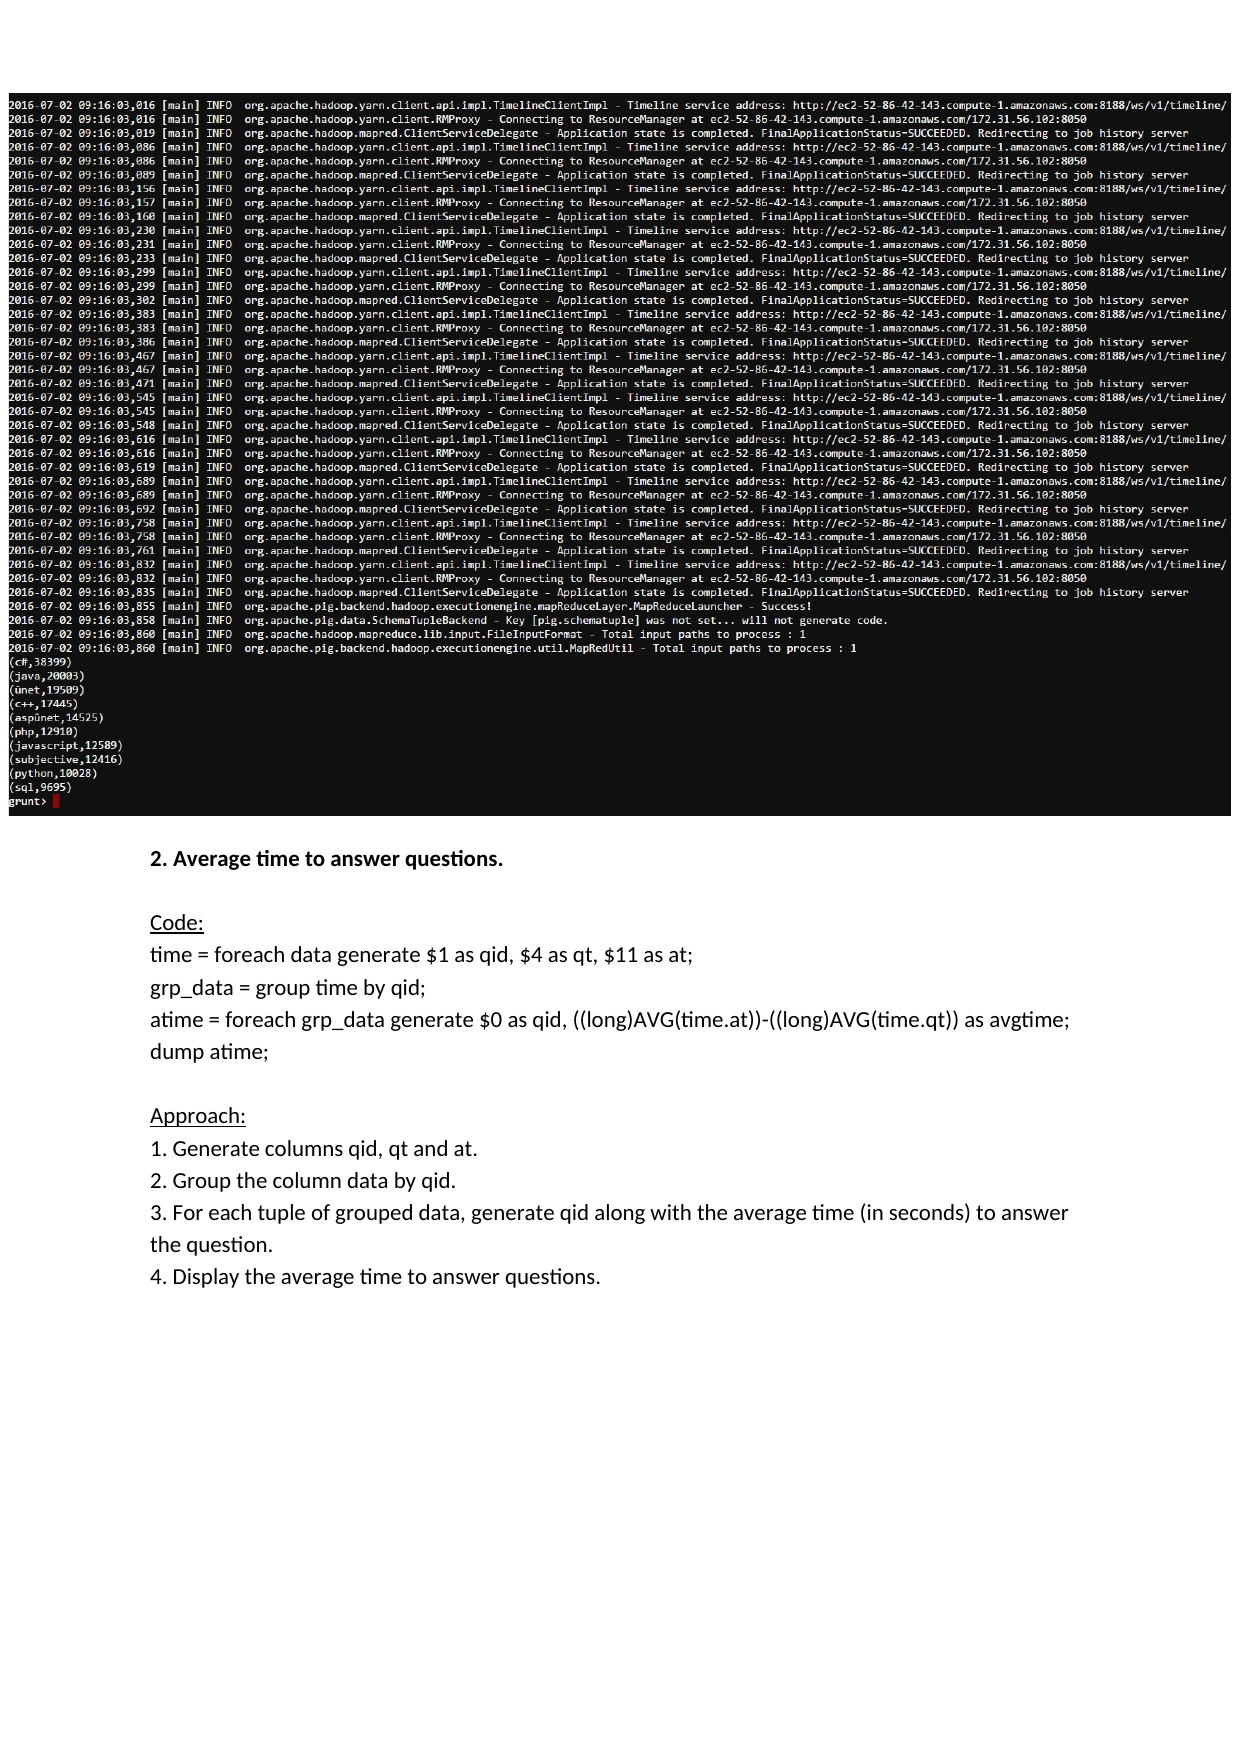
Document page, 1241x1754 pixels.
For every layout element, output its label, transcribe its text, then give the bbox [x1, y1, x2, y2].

text 2. Group the column data by qid. [150, 1166, 1090, 1194]
text 3. For each tuple of grouped data, generate qid along with the average time (in seconds) to answer the question. [150, 1198, 1090, 1258]
text 4. Display the average time to answer questions. [150, 1262, 1090, 1290]
text grp_data = group time by qid; [150, 973, 1090, 1001]
text Approach: [150, 1101, 1090, 1129]
text 1. Generate columns qid, qt and at. [150, 1134, 1090, 1162]
text atime = foreach grp_data generate $0 as qid, ((long)AVG(time.at))-((long)AVG(time.qt)) as avgtime; [150, 1005, 1090, 1033]
picture [8, 93, 1231, 816]
text Code: [150, 908, 1090, 936]
text time = foreach data generate $1 as qid, $4 as qt, $11 as at; [150, 941, 1090, 968]
text 2. Average time to answer questions. [150, 844, 1090, 872]
text dump atime; [150, 1037, 1090, 1065]
